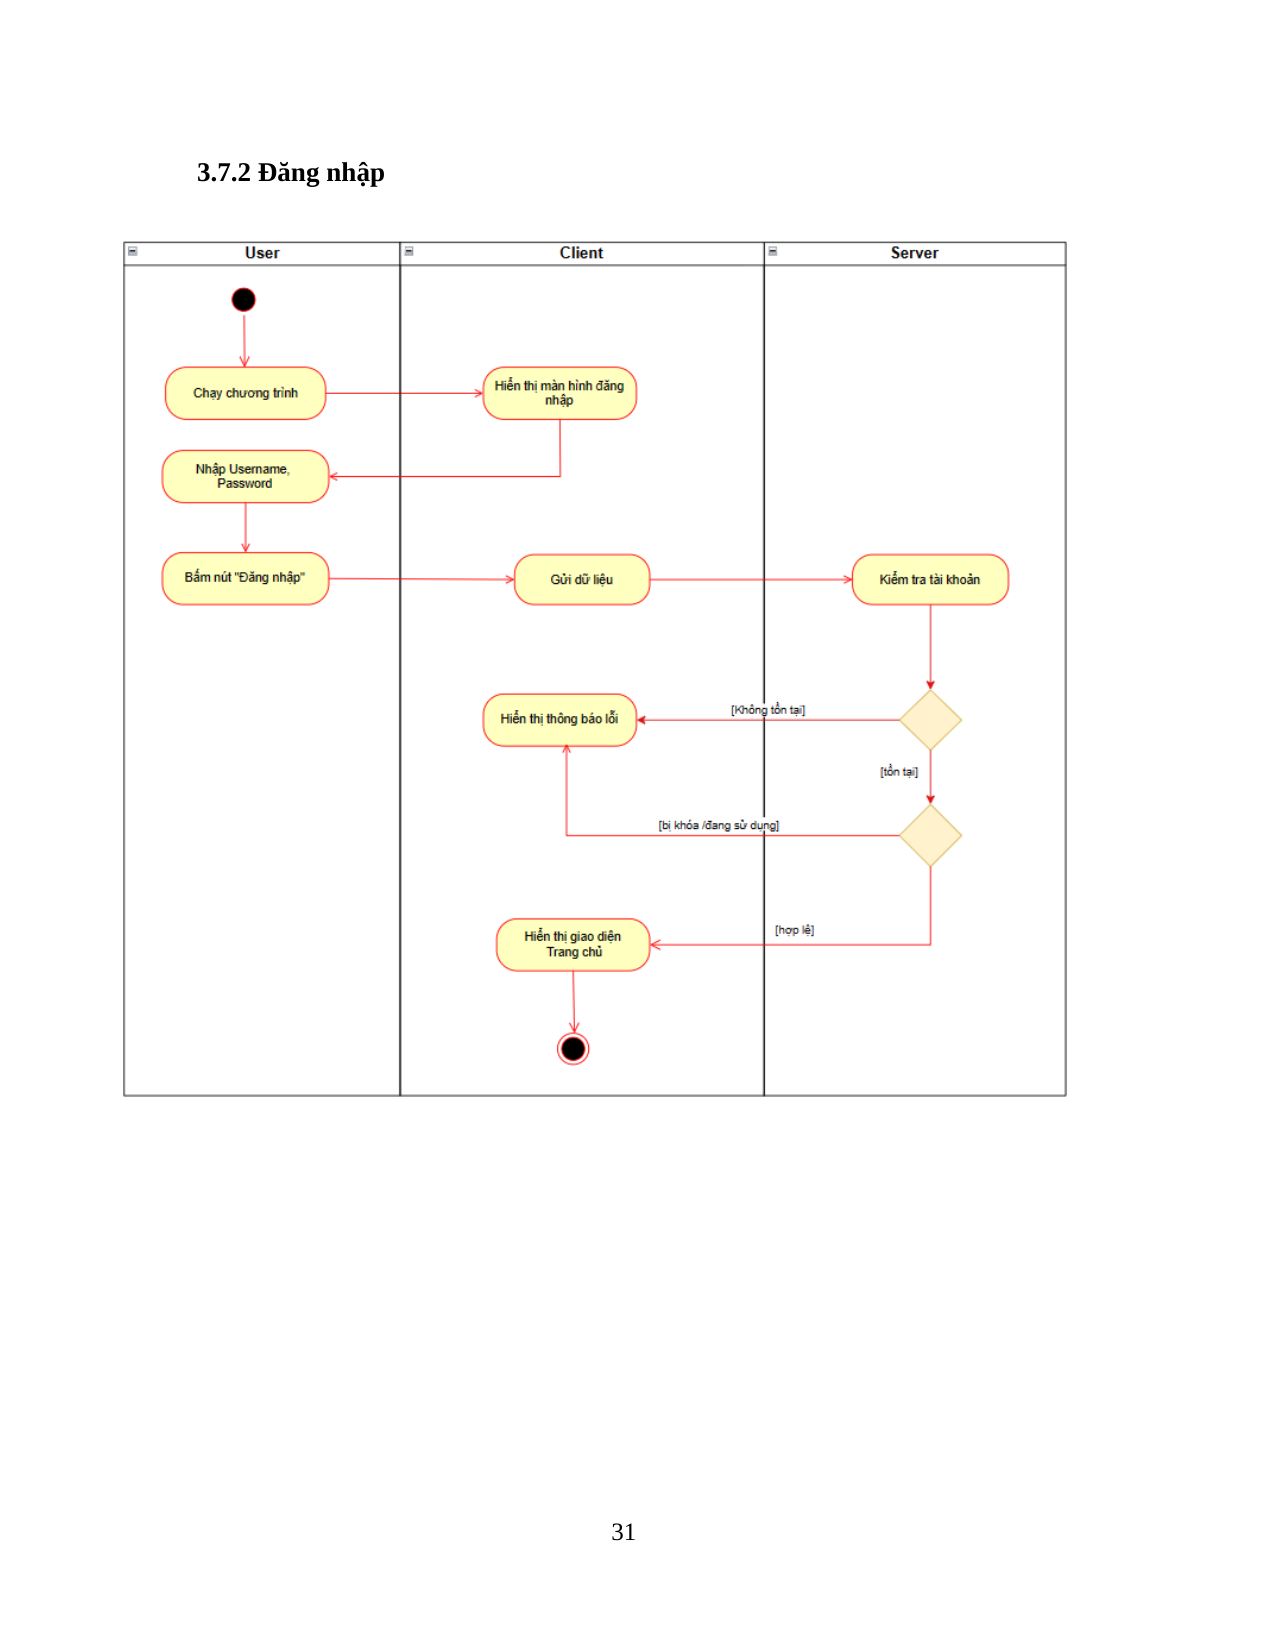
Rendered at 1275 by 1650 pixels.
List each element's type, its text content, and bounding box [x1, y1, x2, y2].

picture [121, 237, 1067, 1098]
subtitle 3.7.2 Đăng nhập [159, 156, 1125, 187]
